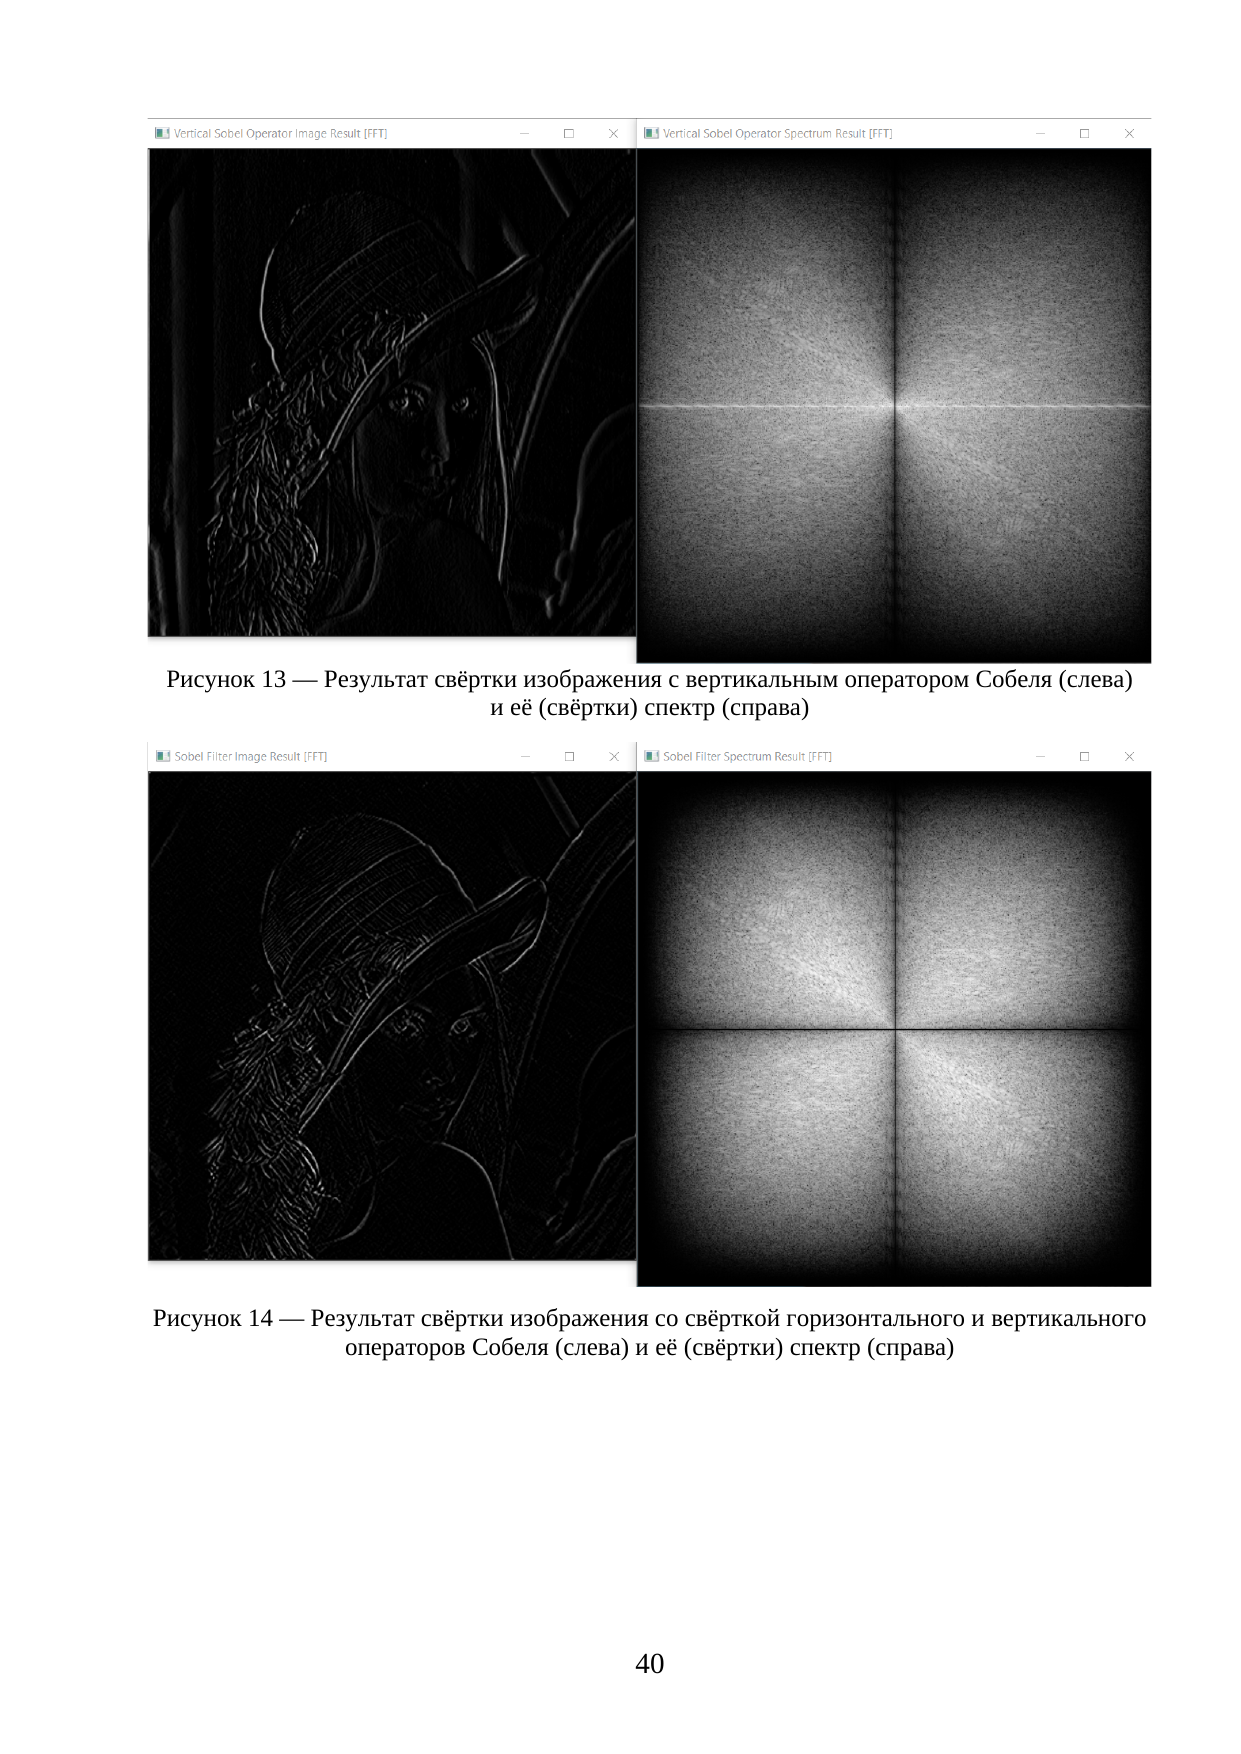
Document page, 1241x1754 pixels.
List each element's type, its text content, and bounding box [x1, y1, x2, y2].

picture [147, 742, 1152, 1287]
picture [147, 118, 1152, 664]
